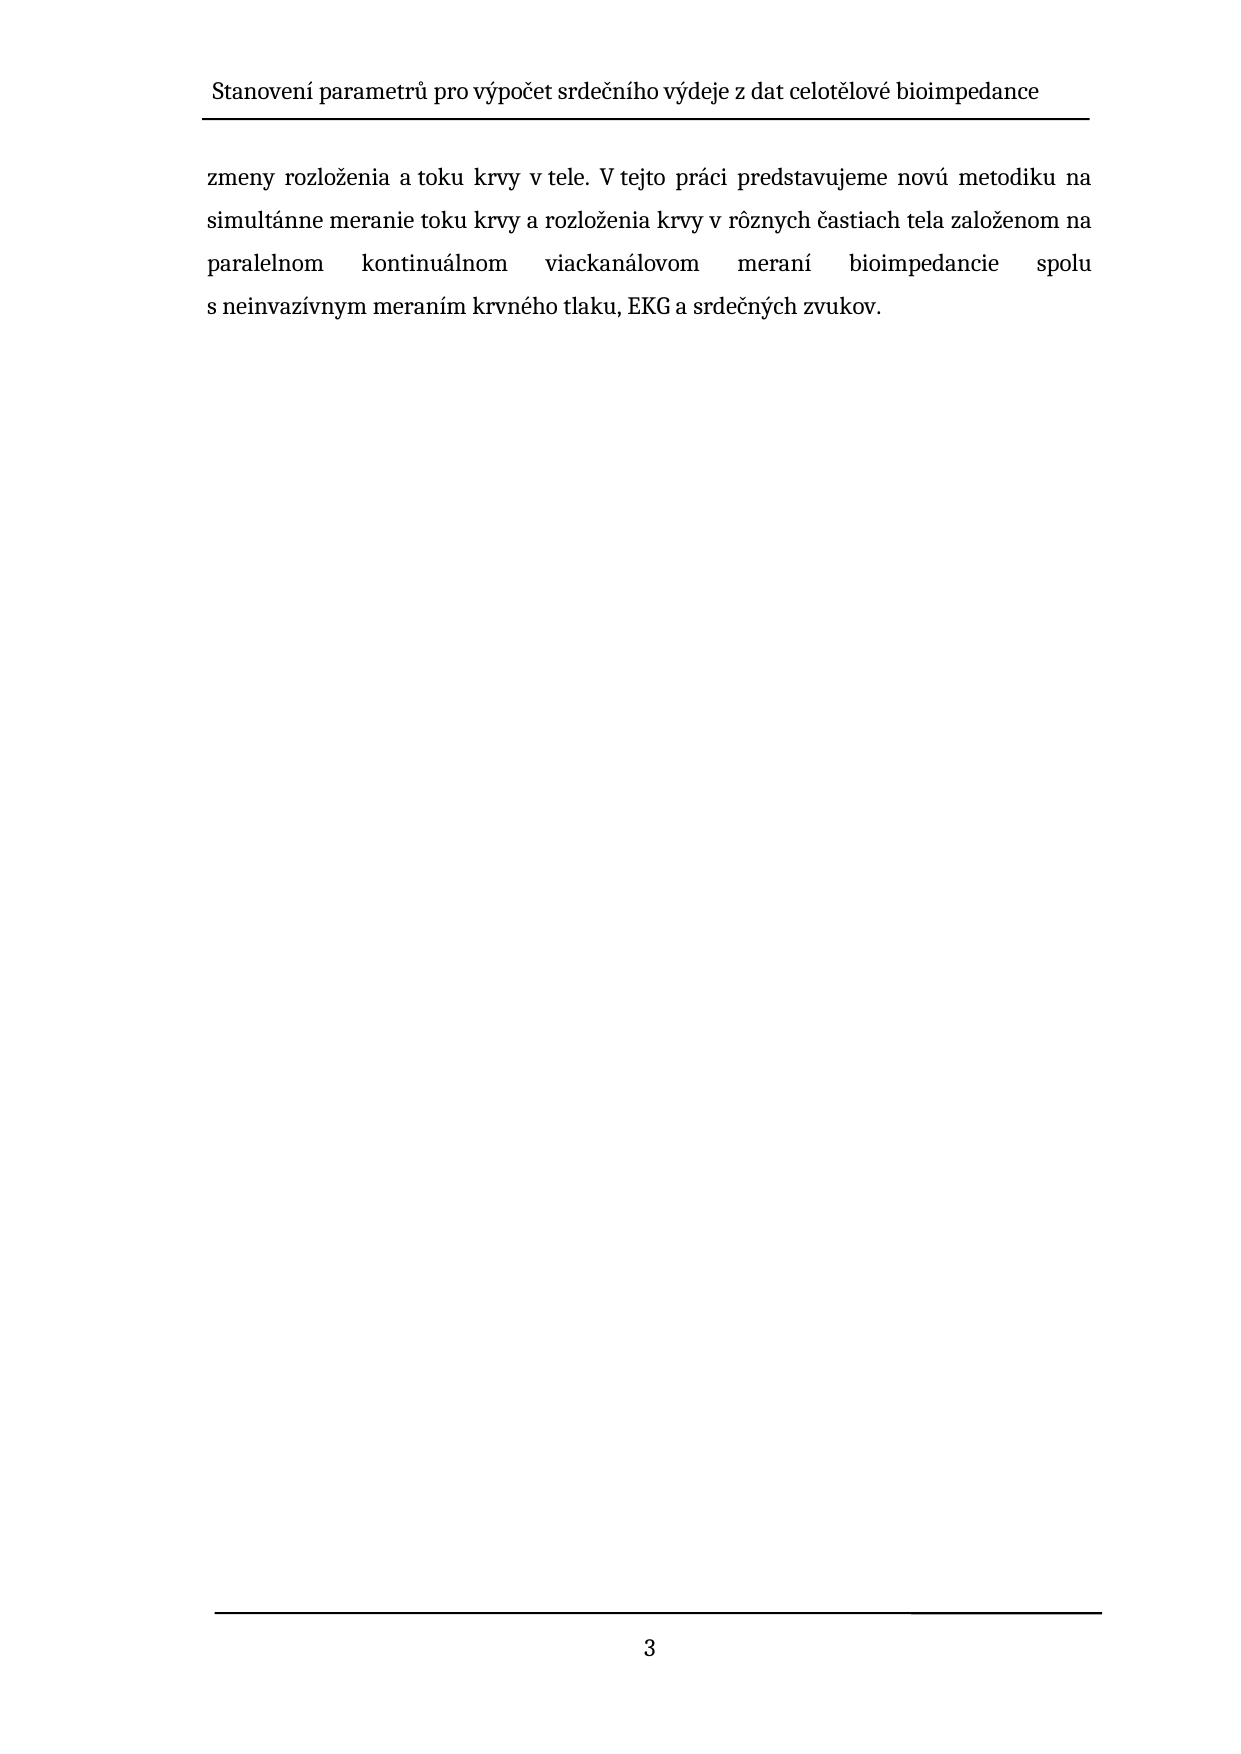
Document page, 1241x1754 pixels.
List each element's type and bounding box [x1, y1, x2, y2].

text [207, 163, 1092, 321]
